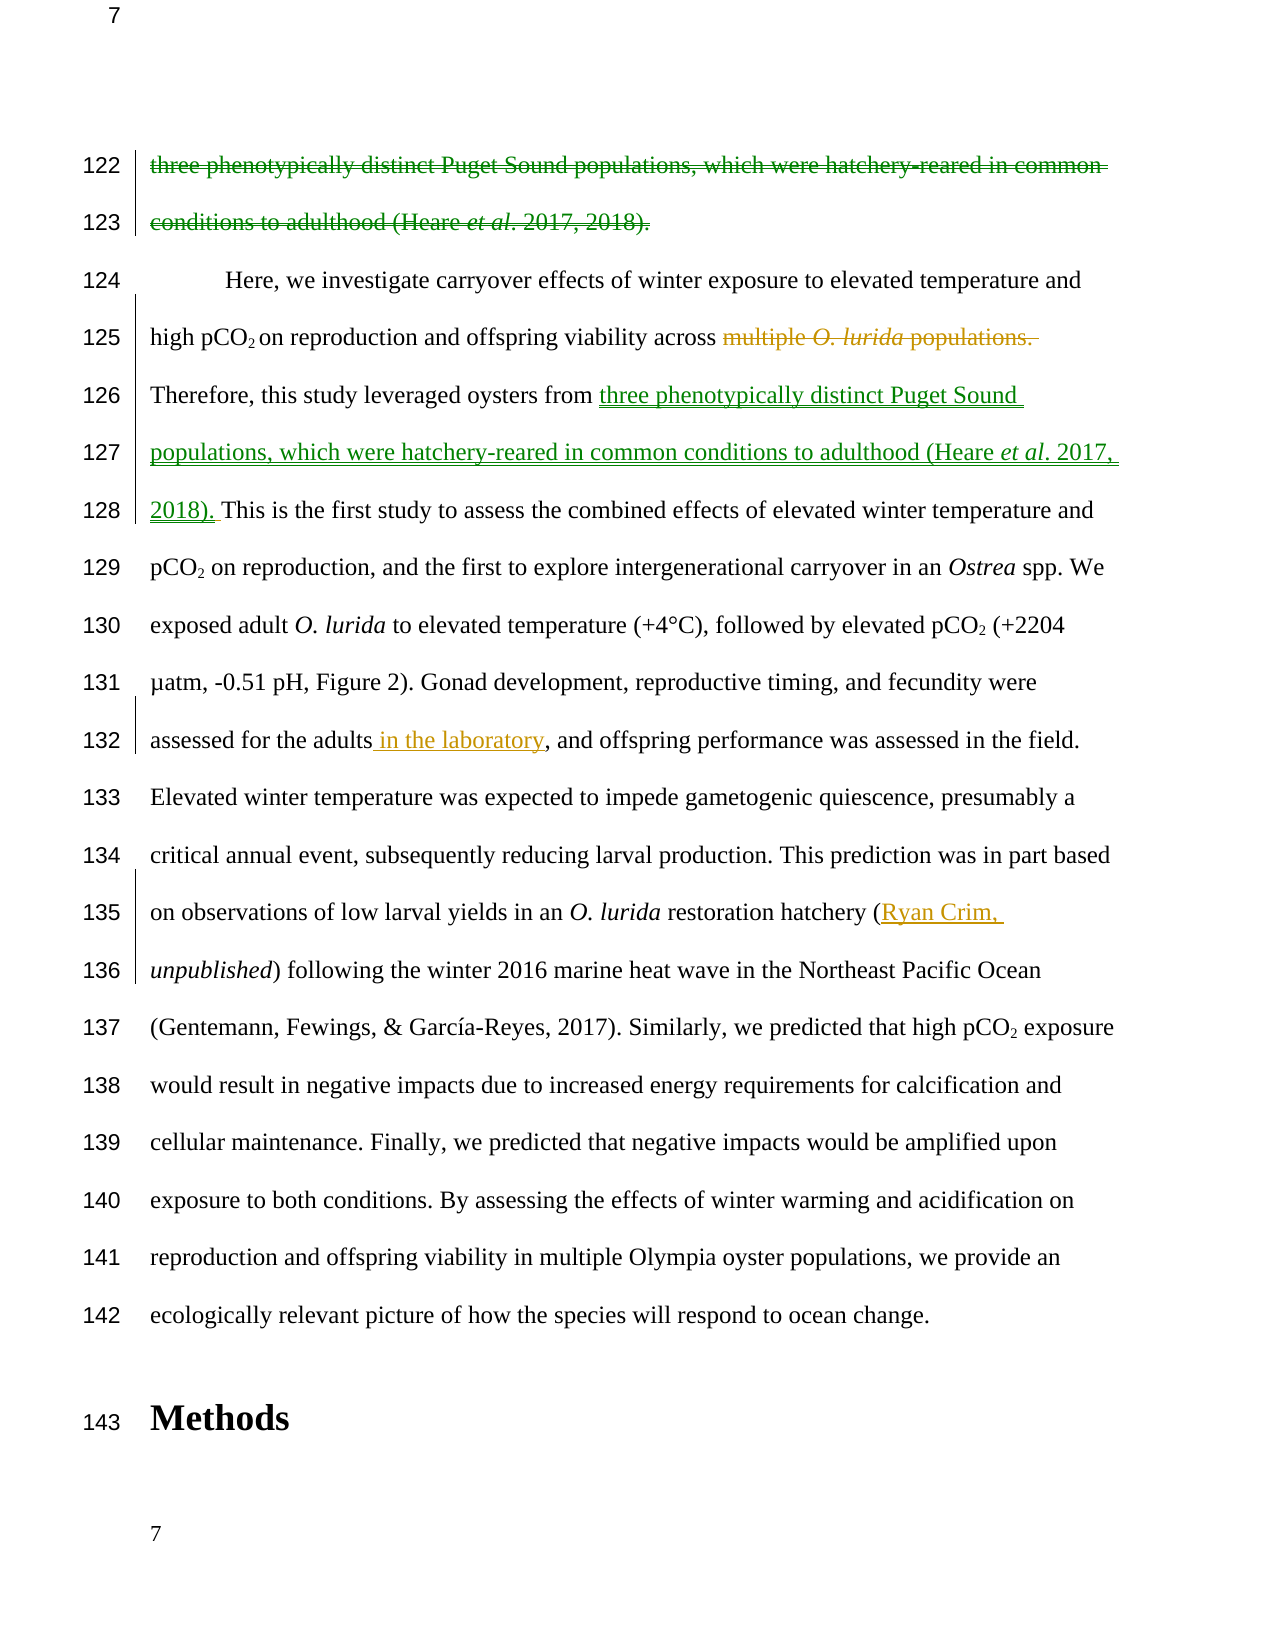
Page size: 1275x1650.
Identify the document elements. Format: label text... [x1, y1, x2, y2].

text Methods [150, 1395, 1125, 1438]
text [150, 150, 1125, 236]
text Here, we investigate carryover effects of winter exposure to elevated temperature and high pCO2 on reproduction and offspring viability across This is the first study to assess the combined effects of elevated winter temperature and pCO2 on reproduction, and the first to explore intergenerational carryover in an Ostrea spp. We exposed adult O. lurida to elevated temperature (+4°C), followed by elevated pCO2 (+2204 µatm, -0.51 pH, Figure 2). Gonad development, reproductive timing, and fecundity were assessed for the adults, and offspring performance was assessed in the field. Elevated winter temperature was expected to impede gametogenic quiescence, presumably a critical annual event, subsequently reducing larval production. This prediction was in part based on observations of low larval yields in an O. lurida restoration hatchery (unpublished) following the winter 2016 marine heat wave in the Northeast Pacific Ocean (Gentemann, Fewings, & García-Reyes, 2017). Similarly, we predicted that high pCO2 exposure would result in negative impacts due to increased energy requirements for calcification and cellular maintenance. Finally, we predicted that negative impacts would be amplified upon exposure to both conditions. By assessing the effects of winter warming and acidification on reproduction and offspring viability in multiple Olympia oyster populations, we provide an ecologically relevant picture of how the species will respond to ocean change. [150, 265, 1125, 1329]
